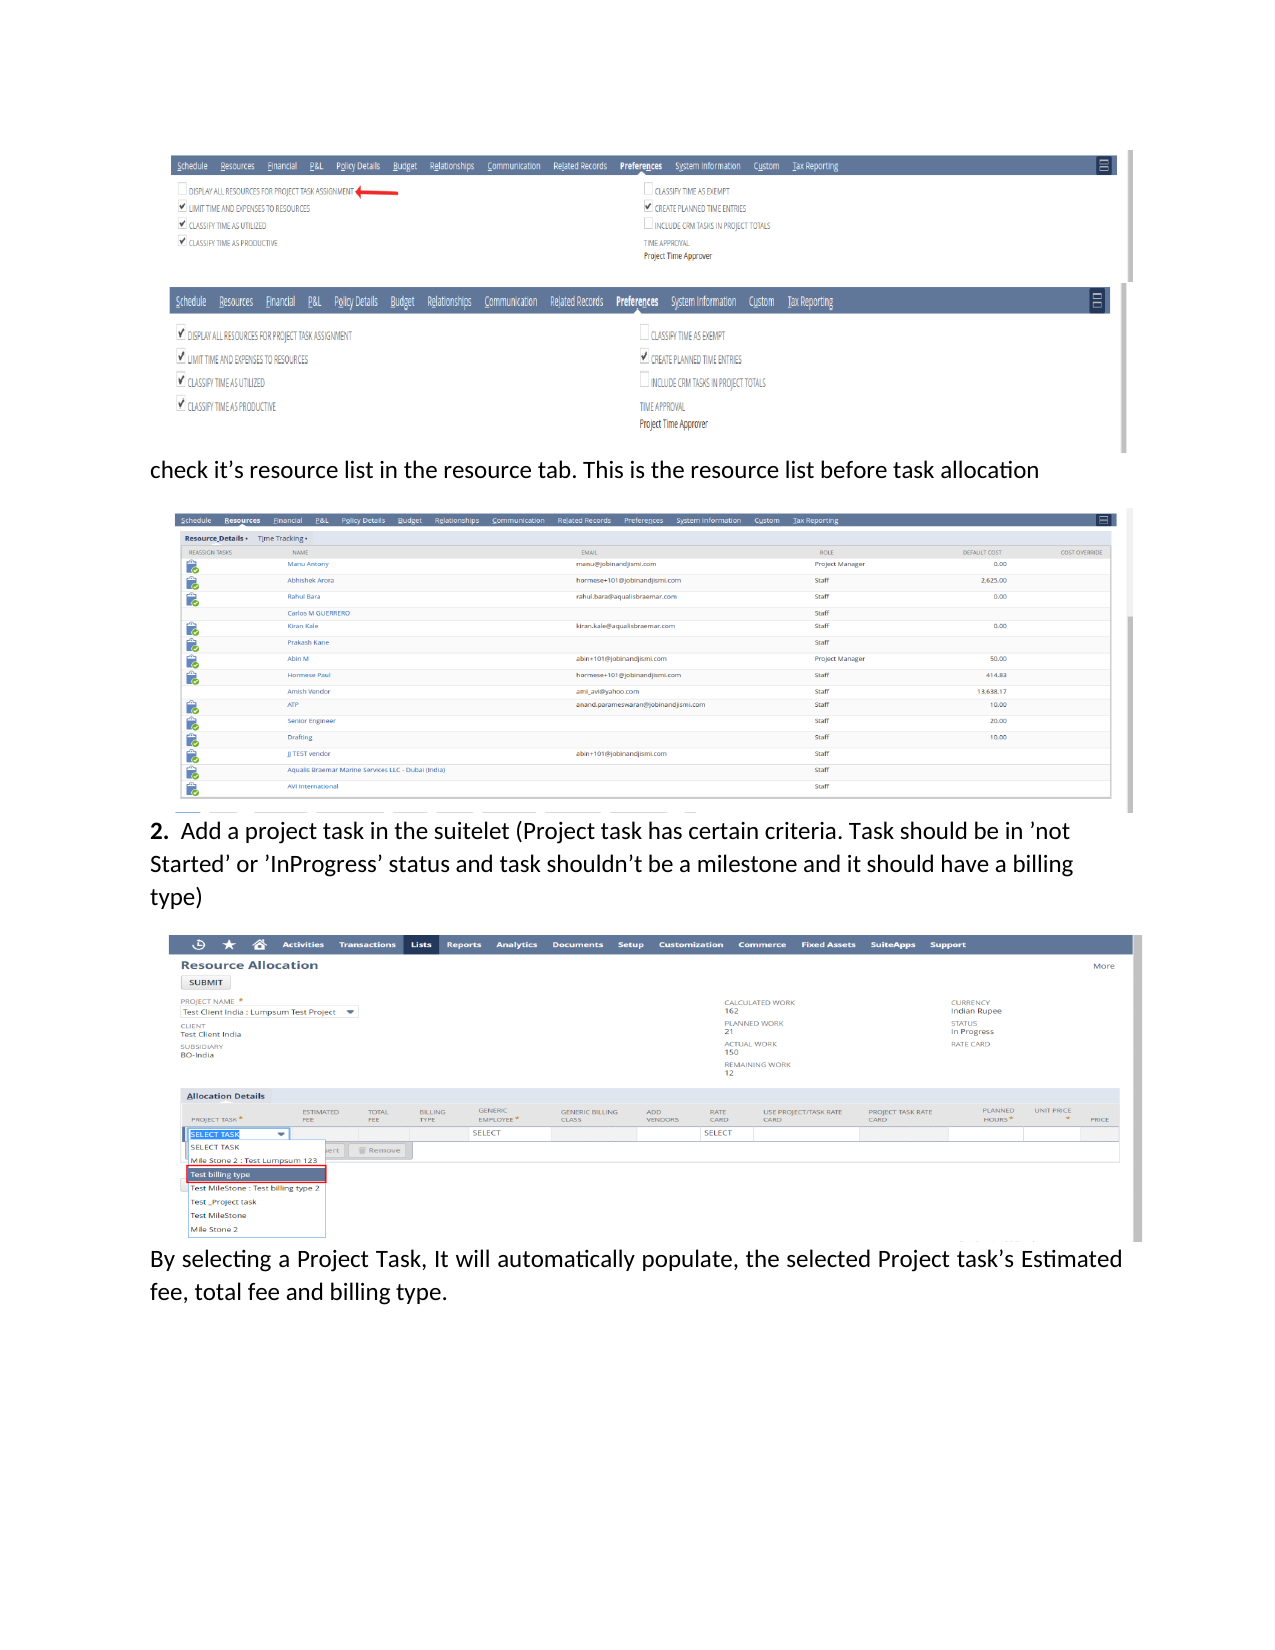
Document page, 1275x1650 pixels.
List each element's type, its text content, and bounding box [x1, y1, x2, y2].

text 2. Add a project task in the suitelet (Project task has certain criteria. Task should be in ’not Started’ or ’InProgress’ status and task shouldn’t be a milestone and it should have a billing type) [150, 508, 1125, 912]
text By selecting a Project Task, It will automatically populate, the selected Project task’s Estimated fee, total fee and billing type. [150, 935, 1125, 1307]
text check it’s resource list in the resource tab. This is the resource list before task allocation [150, 150, 1125, 485]
